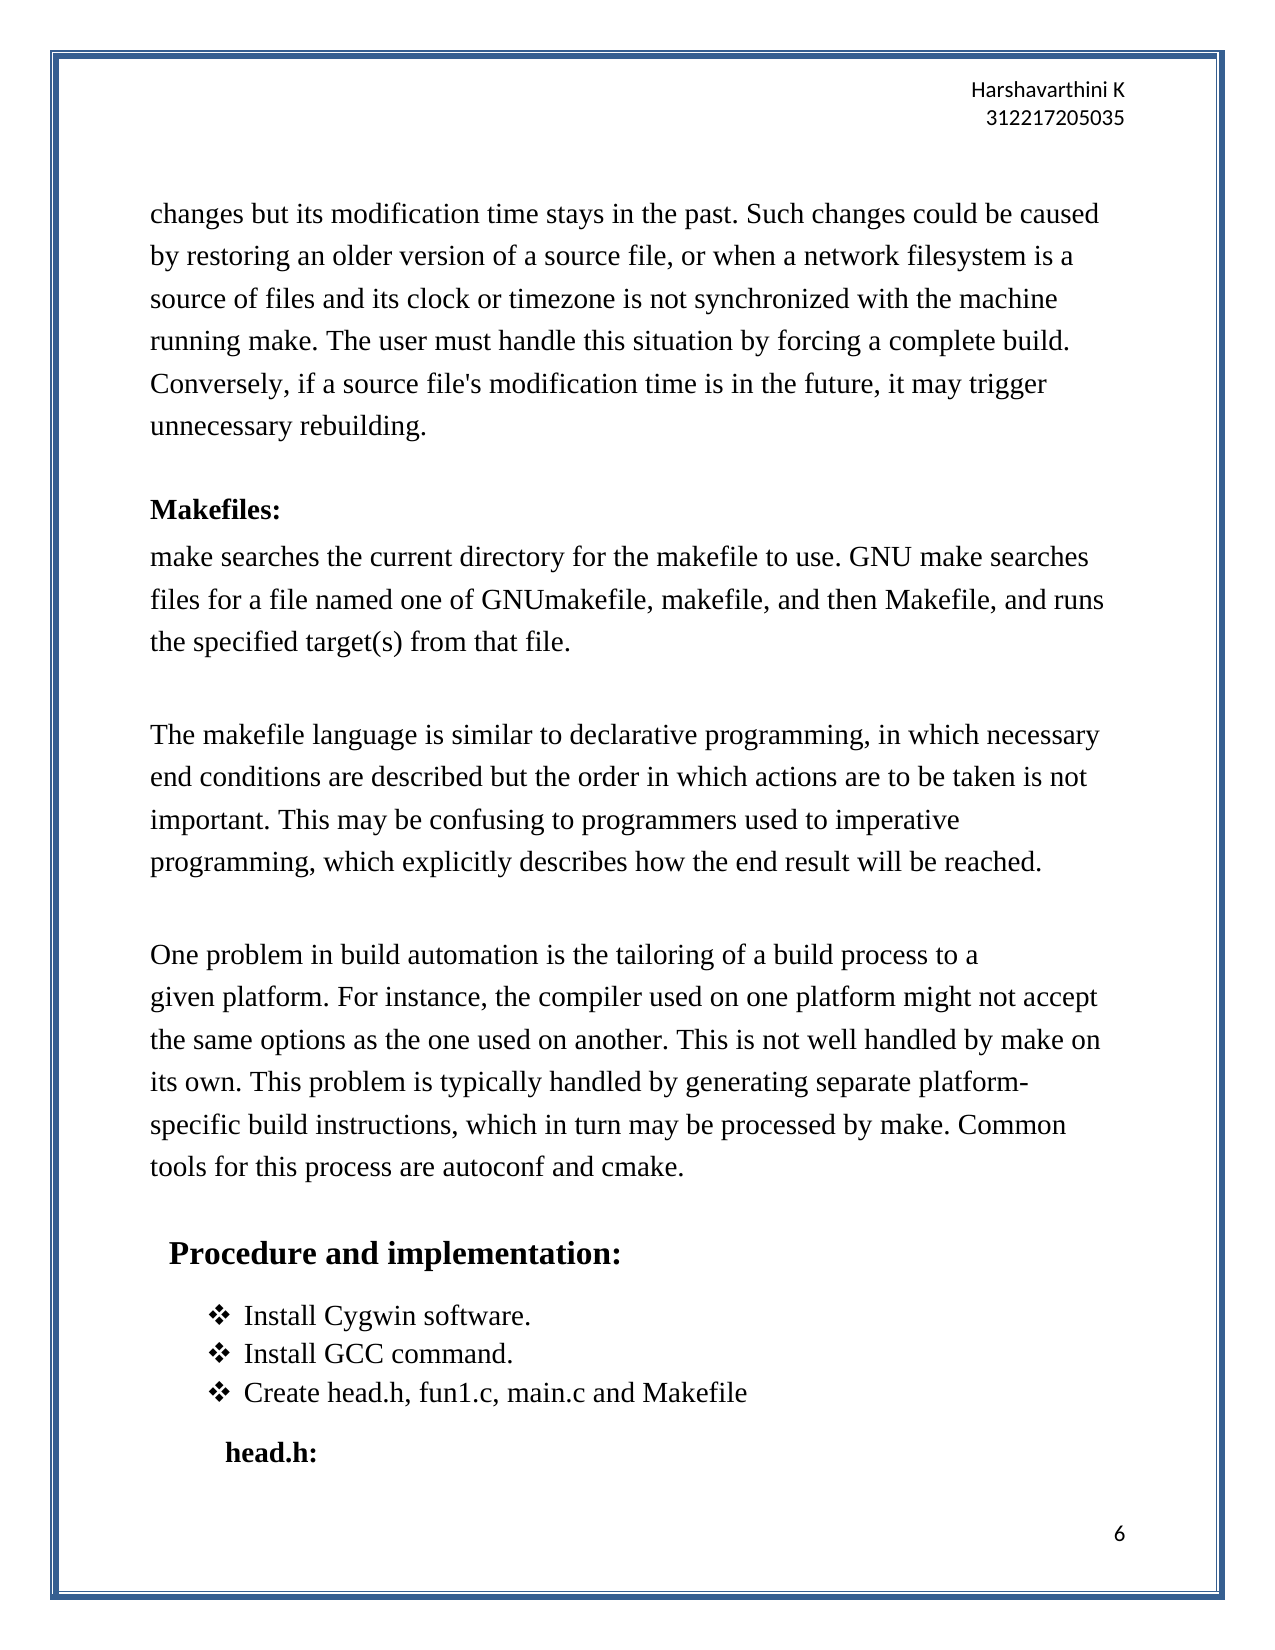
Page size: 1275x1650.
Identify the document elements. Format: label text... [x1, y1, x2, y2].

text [150, 187, 1116, 442]
text The makefile language is similar to declarative programming, in which necessary end conditions are described but the order in which actions are to be taken is not important. This may be confusing to programmers used to imperative programming, which explicitly describes how the end result will be reached. [150, 708, 1116, 878]
list Install GCC command. [206, 1337, 1125, 1370]
list Install Cygwin software. [206, 1298, 1125, 1332]
subtitle Makefiles: [150, 492, 1125, 526]
text head.h: [169, 1435, 1125, 1468]
text Procedure and implementation: [169, 1233, 1125, 1271]
text One problem in build automation is the tailoring of a build process to a given platform. For instance, the compiler used on one platform might not accept the same options as the one used on another. This is not well handled by make on its own. This problem is typically handled by generating separate platform-specific build instructions, which in turn may be processed by make. Common tools for this process are autoconf and cmake. [150, 928, 1116, 1183]
text make searches the current directory for the makefile to use. GNU make searches files for a file named one of GNUmakefile, makefile, and then Makefile, and runs the specified target(s) from that file. [150, 531, 1116, 658]
list Create head.h, fun1.c, main.c and Makefile [206, 1375, 1125, 1409]
